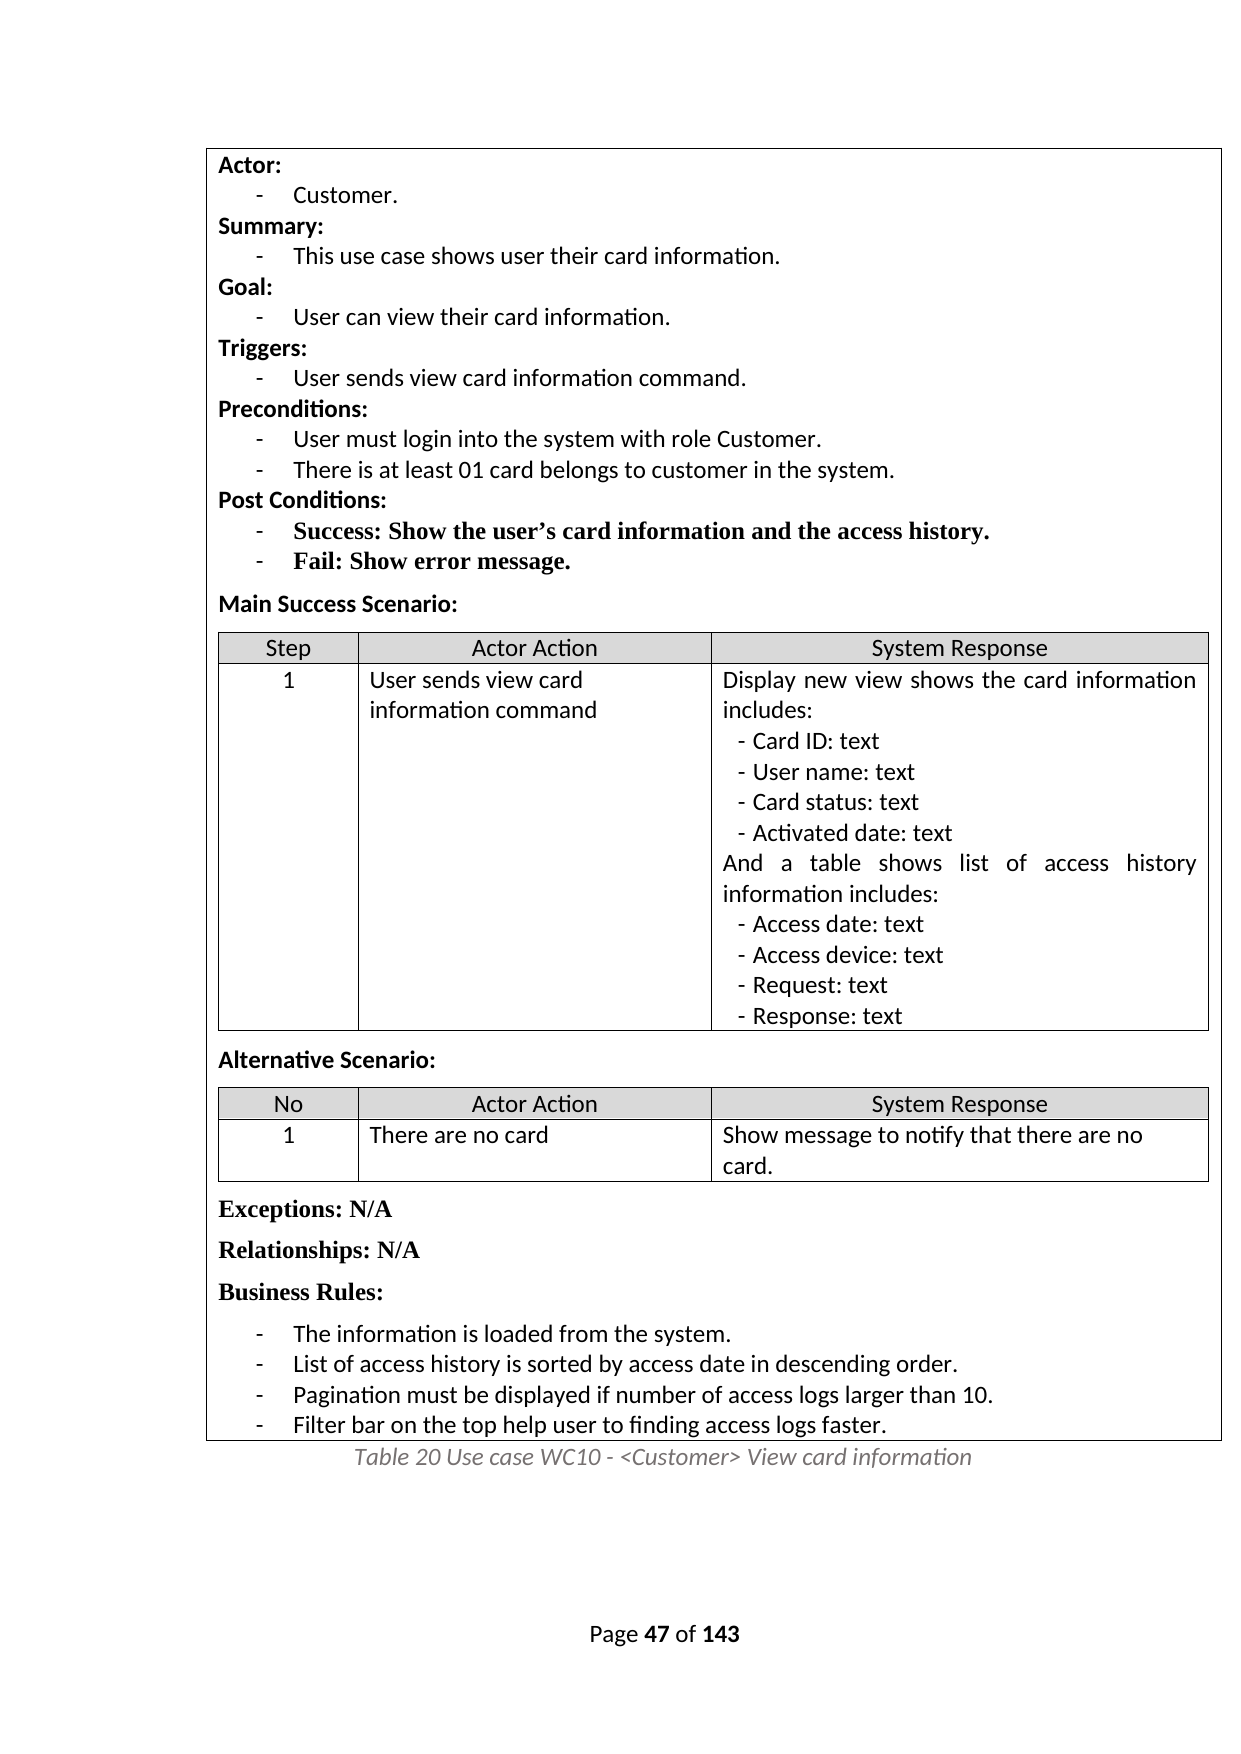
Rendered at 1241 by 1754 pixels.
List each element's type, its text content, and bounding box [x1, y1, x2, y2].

table_cell Actor: Customer. Summary: This use case shows user their card information. Goal: User can view their card information. Triggers: User sends view card information command. Preconditions: User must login into the system with role Customer. There is at least 01 card belongs to customer in the system. Post Conditions: Success: Show the user’s card information and the access history. Fail: Show error message. Main Success Scenario: Alternative Scenario: Exceptions: N/A Relationships: N/A Business Rules: The information is loaded from the system. List of access history is sorted by access date in descending order. Pagination must be displayed if number of access logs larger than 10. Filter bar on the top help user to finding access logs faster. [207, 149, 1221, 1440]
text Table 20 Use case WC10 - <Customer> View card information [207, 1441, 1122, 1472]
